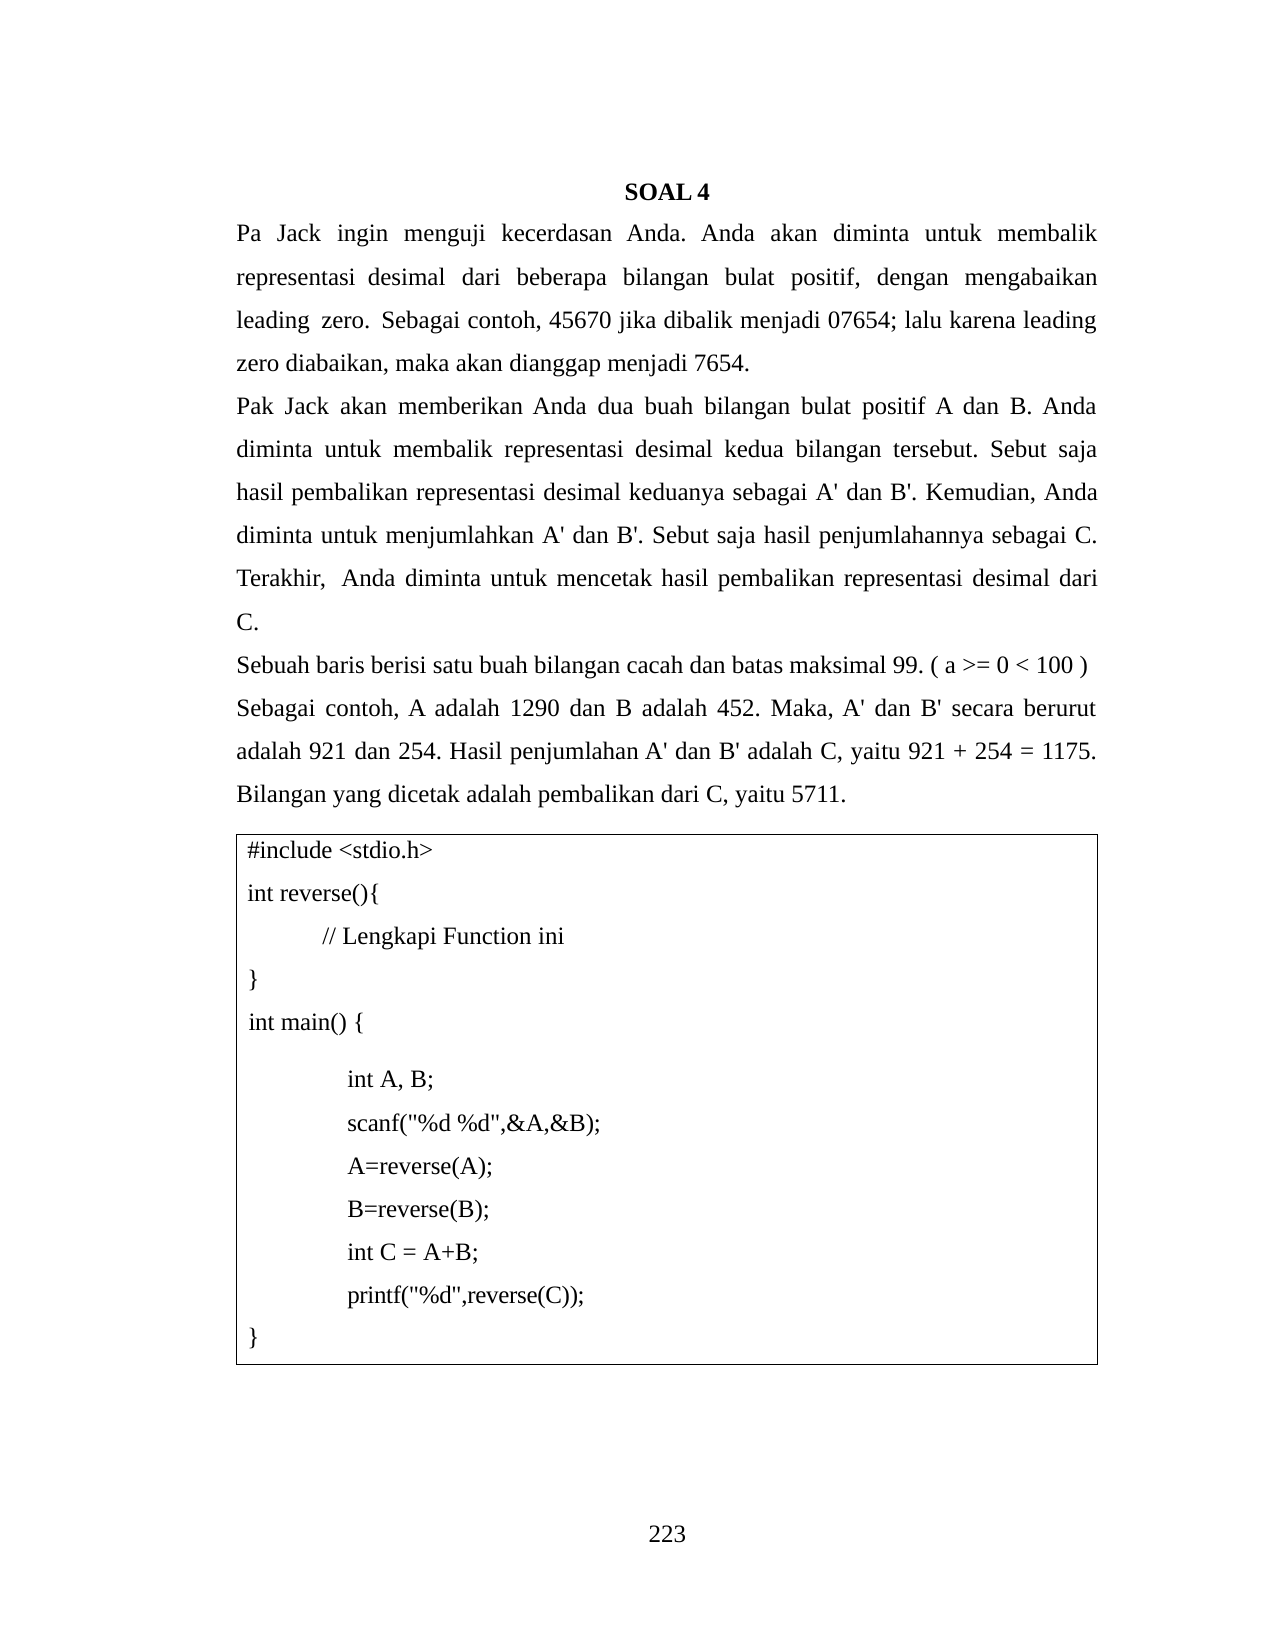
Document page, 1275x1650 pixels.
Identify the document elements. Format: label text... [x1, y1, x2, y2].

text Pak Jack akan memberikan Anda dua buah bilangan bulat positif A dan B. Anda diminta untuk membalik representasi desimal kedua bilangan tersebut. Sebut saja hasil pembalikan representasi desimal keduanya sebagai A' dan B'. Kemudian, Anda diminta untuk menjumlahkan A' dan B'. Sebut saja hasil penjumlahannya sebagai C. Terakhir, Anda diminta untuk mencetak hasil pembalikan representasi desimal dari C. [236, 391, 1098, 635]
text Pa Jack ingin menguji kecerdasan Anda. Anda akan diminta untuk membalik representasi desimal dari beberapa bilangan bulat positif, dengan mengabaikan leading zero. Sebagai contoh, 45670 jika dibalik menjadi 07654; lalu karena leading zero diabaikan, maka akan dianggap menjadi 7654. [236, 218, 1098, 377]
subtitle SOAL 4 [236, 177, 1098, 206]
text Sebuah baris berisi satu buah bilangan cacah dan batas maksimal 99. ( a >= 0 < 100 ) [236, 650, 1098, 678]
text Sebagai contoh, A adalah 1290 dan B adalah 452. Maka, A' dan B' secara berurut adalah 921 dan 254. Hasil penjumlahan A' dan B' adalah C, yaitu 921 + 254 = 1175. Bilangan yang dicetak adalah pembalikan dari C, yaitu 5711. [236, 693, 1098, 808]
